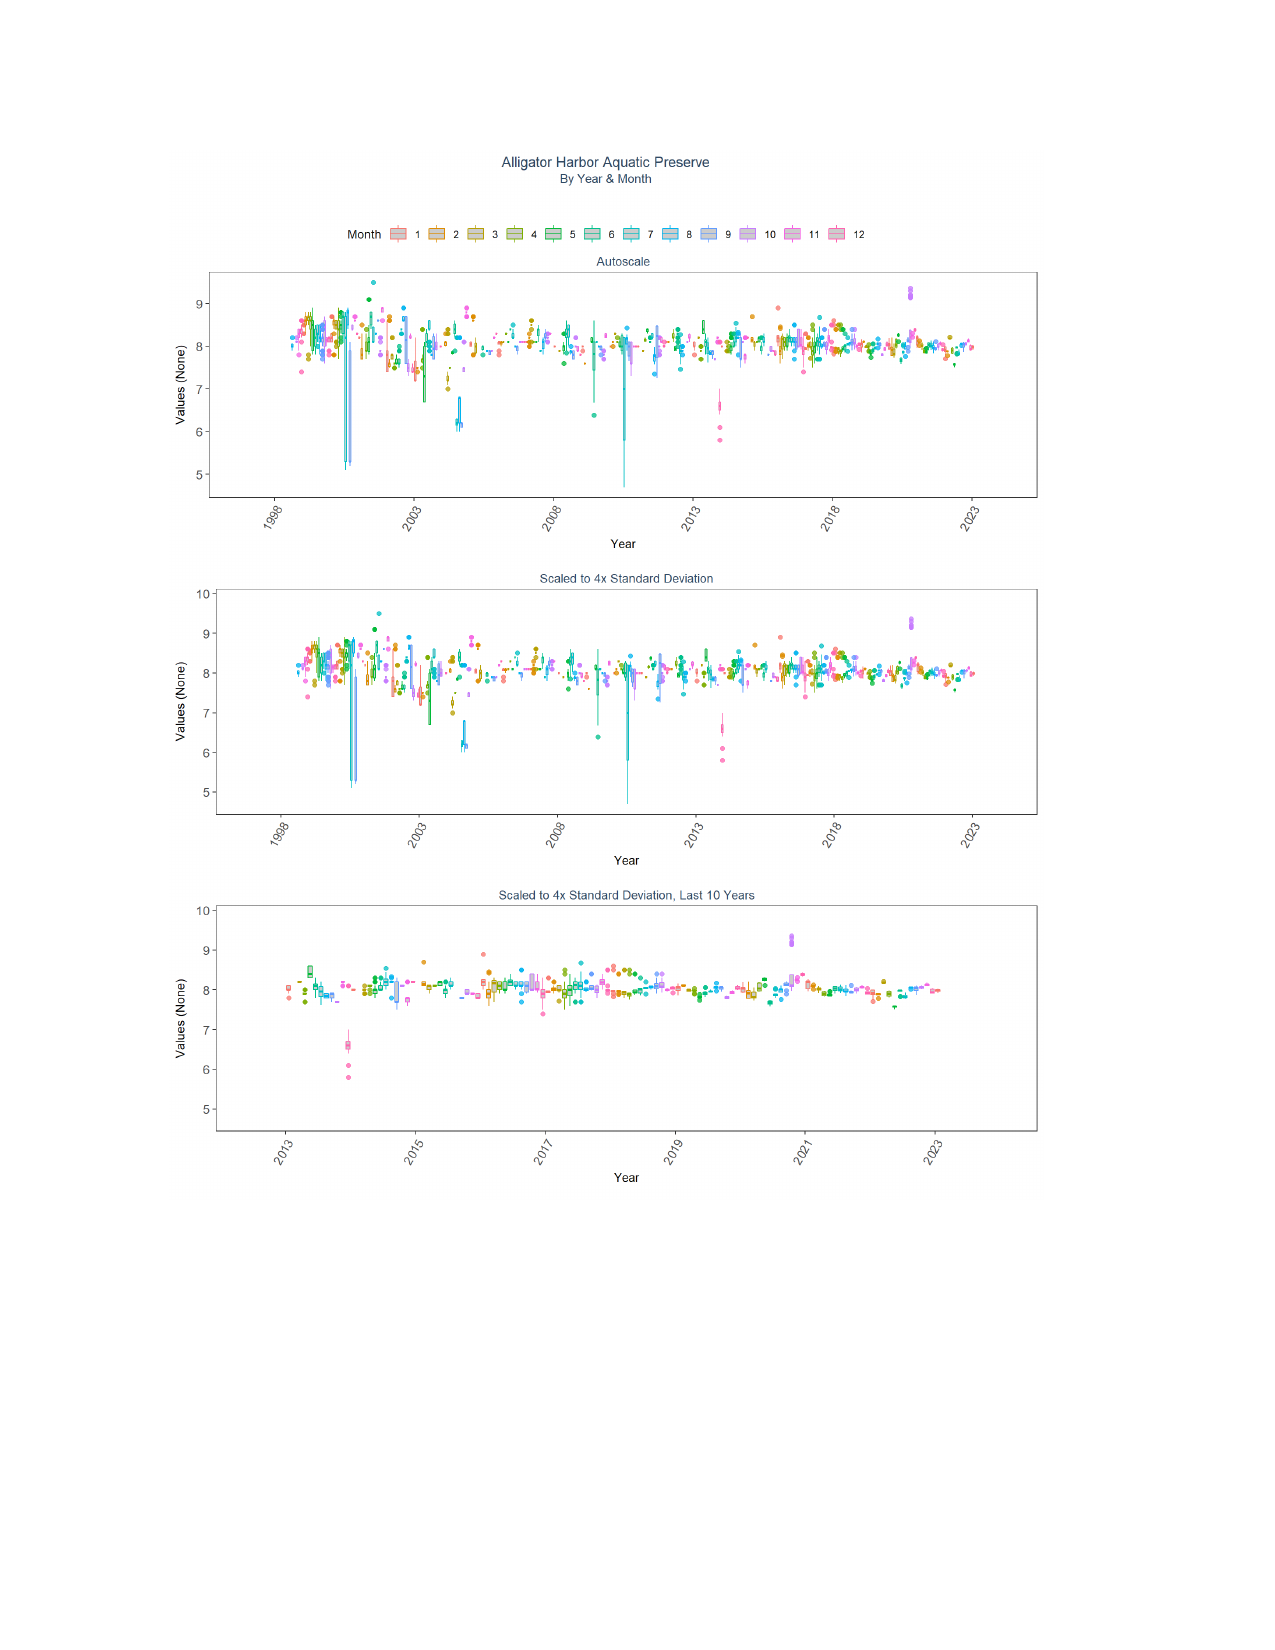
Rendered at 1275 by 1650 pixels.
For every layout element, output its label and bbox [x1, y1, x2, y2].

picture [168, 150, 1044, 1200]
